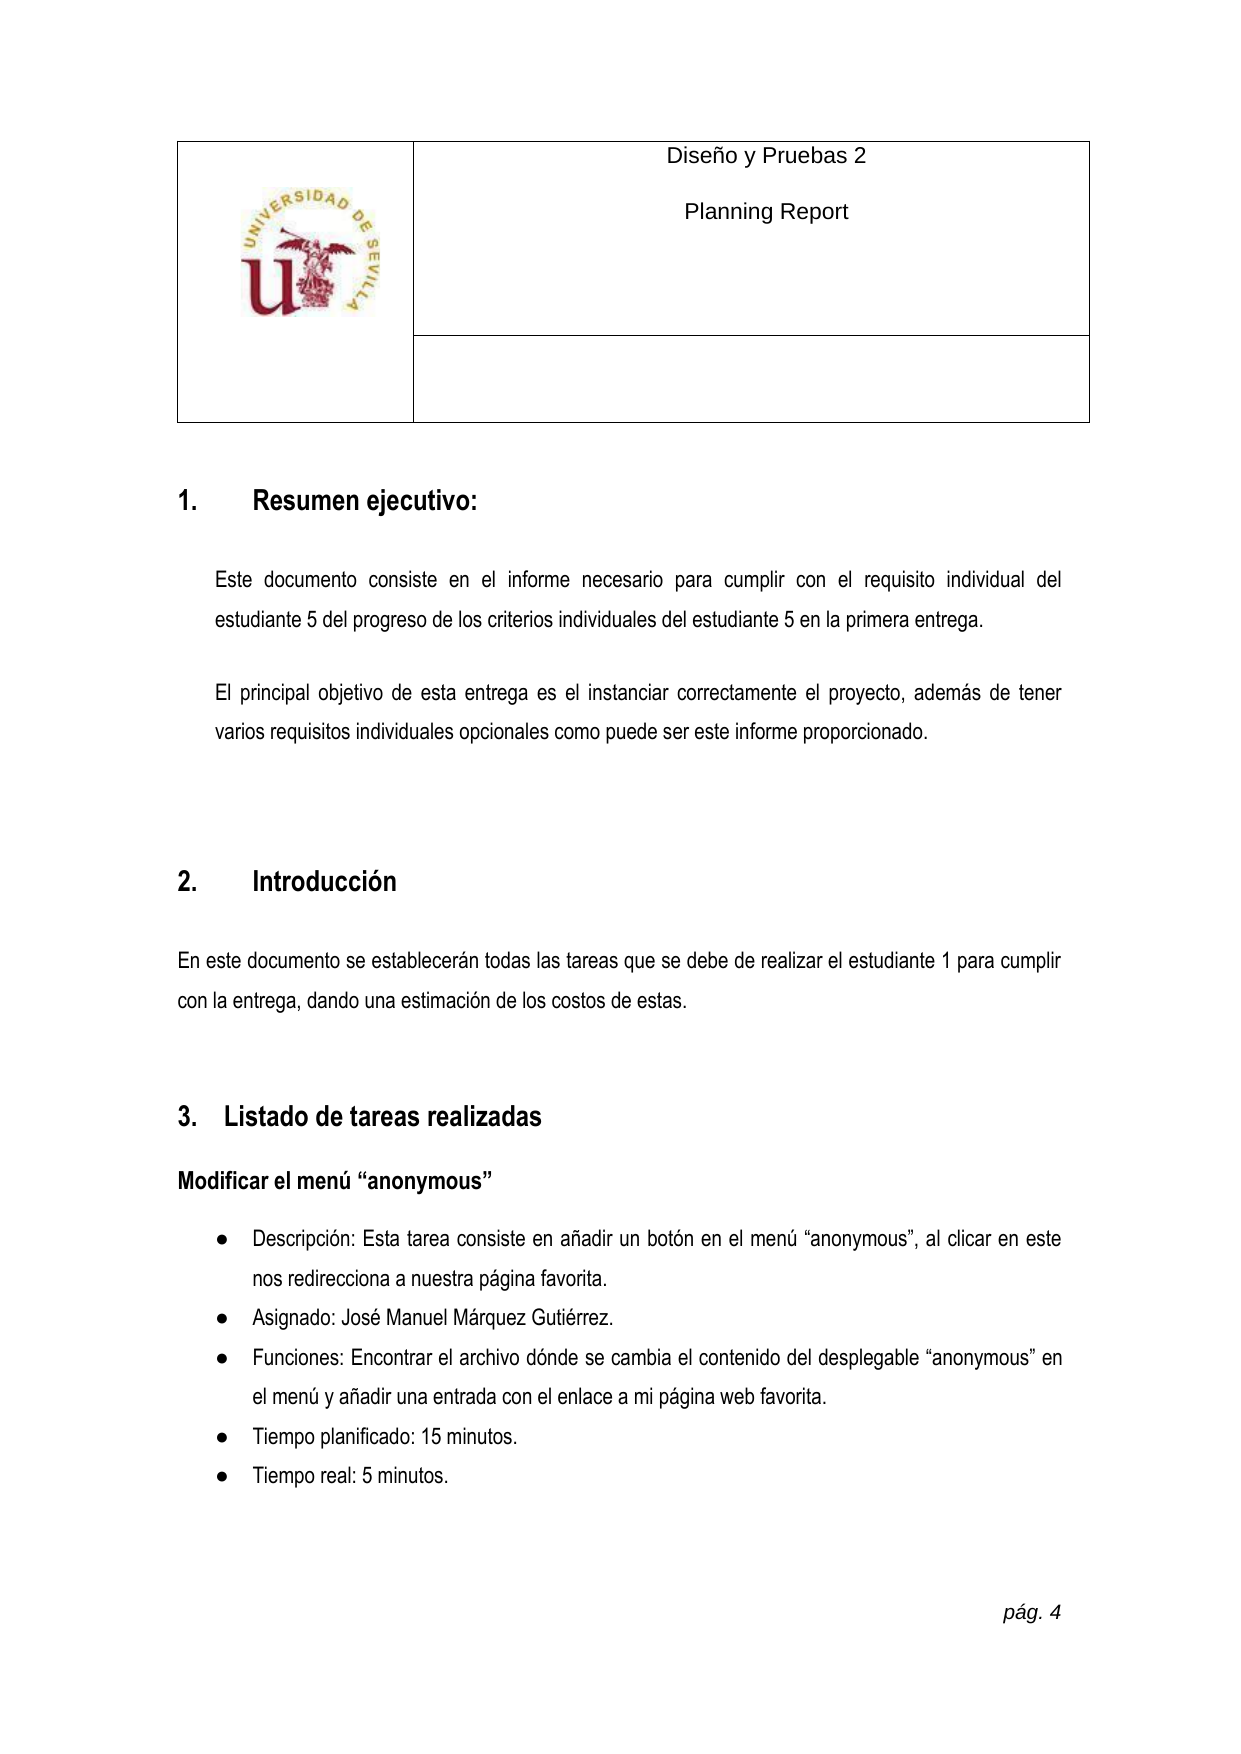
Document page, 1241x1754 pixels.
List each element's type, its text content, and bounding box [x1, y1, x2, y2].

text Modificar el menú “anonymous” [177, 1166, 1063, 1194]
list Funciones: Encontrar el archivo dónde se cambia el contenido del desplegable “anonymous” en el menú y añadir una entrada con el enlace a mi página web favorita. [215, 1344, 1063, 1409]
text En este documento se establecerán todas las tareas que se debe de realizar el estudiante 1 para cumplir con la entrega, dando una estimación de los costos de estas. [177, 947, 1063, 1013]
text El principal objetivo de esta entrega es el instanciar correctamente el proyecto, además de tener varios requisitos individuales opcionales como puede ser este informe proporcionado. [215, 678, 1063, 744]
list Tiempo real: 5 minutos. [215, 1462, 1063, 1488]
text Este documento consiste en el informe necesario para cumplir con el requisito individual del estudiante 5 del progreso de los criterios individuales del estudiante 5 en la primera entrega. [215, 566, 1063, 632]
text 1. Resumen ejecutivo: [177, 483, 1063, 516]
picture [240, 187, 381, 317]
list Descripción: Esta tarea consiste en añadir un botón en el menú “anonymous”, al clicar en este nos redirecciona a nuestra página favorita. [215, 1225, 1063, 1291]
list Asignado: José Manuel Márquez Gutiérrez. [215, 1304, 1063, 1331]
list Tiempo planificado: 15 minutos. [215, 1423, 1063, 1449]
text 2. Introducción [177, 864, 1063, 897]
text 3. Listado de tareas realizadas [177, 1099, 1063, 1132]
